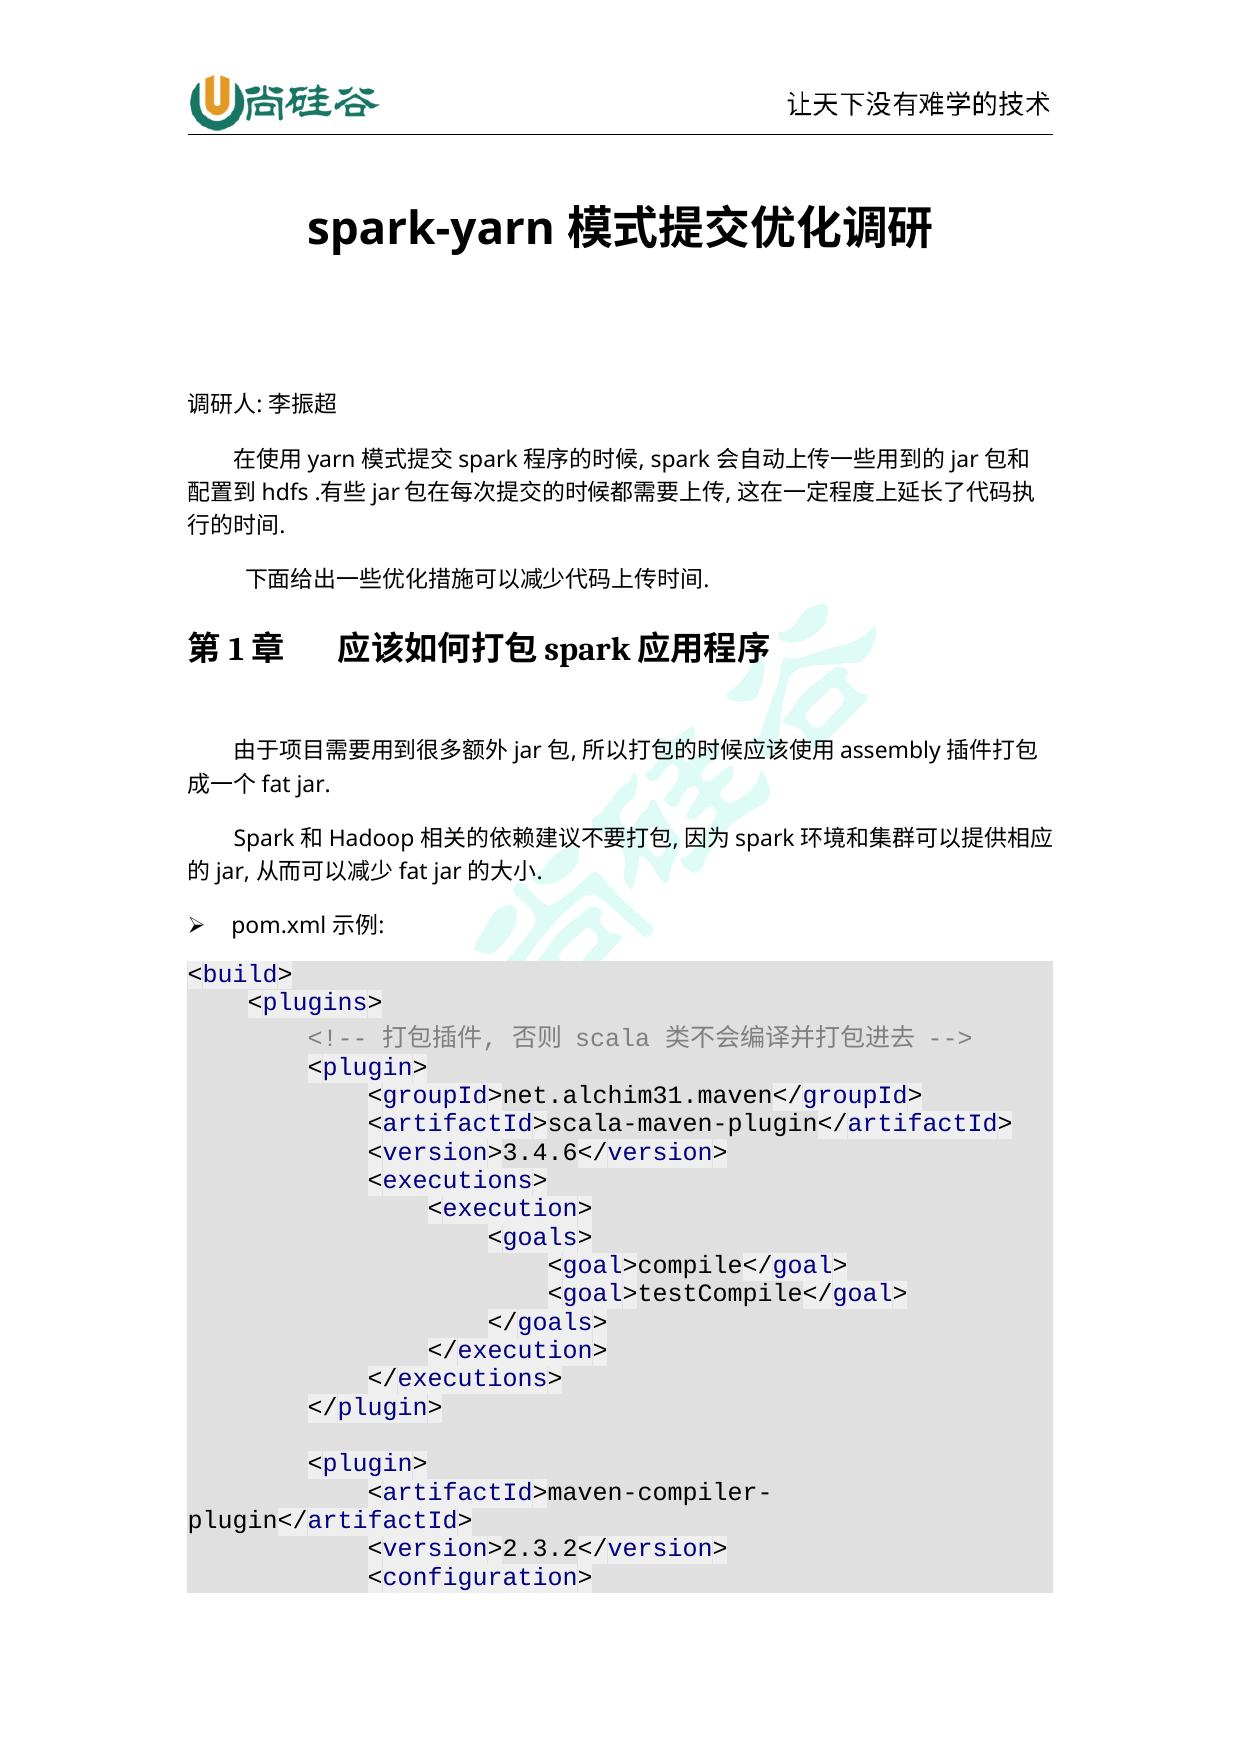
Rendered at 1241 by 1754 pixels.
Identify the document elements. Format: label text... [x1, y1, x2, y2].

subtitle 第 1 章 应该如何打包spark应用程序 [187, 622, 1053, 670]
text 在使用 yarn 模式提交 spark 程序的时候, spark 会自动上传一些用到的 jar 包和配置到 hdfs .有些 jar包在每次提交的时候都需要上传, 这在一定程度上延长了代码执行的时间. [187, 440, 1053, 540]
text Spark 和 Hadoop 相关的依赖建议不要打包, 因为spark 环境和集群可以提供相应的 jar, 从而可以减少 fat jar 的大小. [187, 819, 1053, 886]
text 调研人: 李振超 [187, 386, 1053, 419]
subtitle spark-yarn 模式提交优化调研 [187, 192, 1053, 258]
picture [187, 73, 1053, 132]
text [187, 961, 1053, 1593]
text 下面给出一些优化措施可以减少代码上传时间. [187, 561, 1053, 594]
list pom.xml 示例: [187, 907, 1053, 940]
text 由于项目需要用到很多额外 jar 包, 所以打包的时候应该使用 assembly 插件打包成一个 fat jar. [187, 732, 1053, 799]
